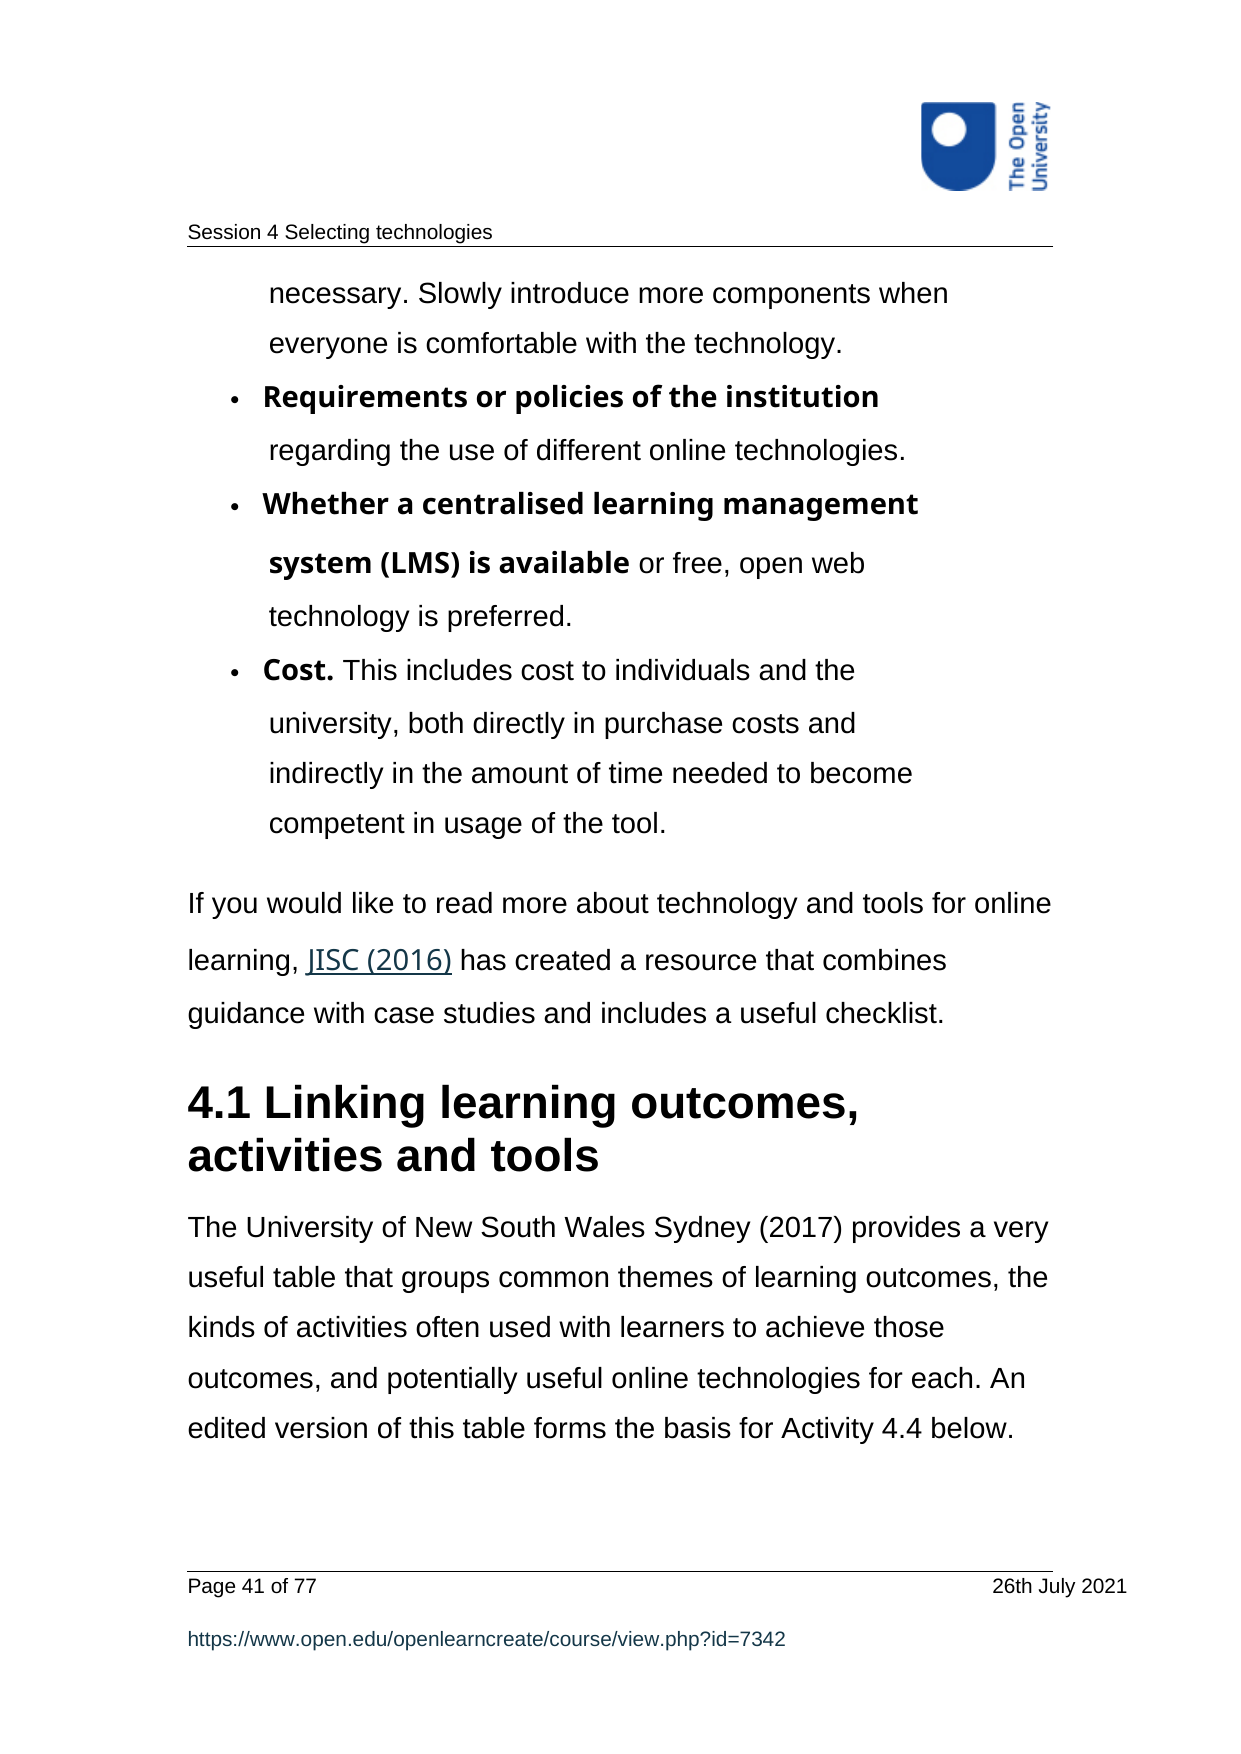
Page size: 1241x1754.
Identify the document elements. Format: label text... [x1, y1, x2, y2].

subtitle 4.1 Linking learning outcomes, activities and tools [187, 1075, 1053, 1181]
list Whether a centralised learning management system (LMS) is available or free, open web technology is preferred. [231, 483, 972, 633]
picture [921, 102, 1052, 191]
text If you would like to read more about technology and tools for online learning, JISC (2016) has created a resource that combines guidance with case studies and includes a useful checklist. [187, 886, 1053, 1029]
list Cost. This includes cost to individuals and the university, both directly in purchase costs and indirectly in the amount of time needed to become competent in usage of the tool. [231, 649, 972, 840]
text The University of New South Wales Sydney (2017) provides a very useful table that groups common themes of learning outcomes, the kinds of activities often used with learners to achieve those outcomes, and potentially useful online technologies for each. An edited version of this table forms the basis for Activity 4.4 below. [187, 1210, 1053, 1445]
list Requirements or policies of the institution regarding the use of different online technologies. [231, 376, 972, 466]
